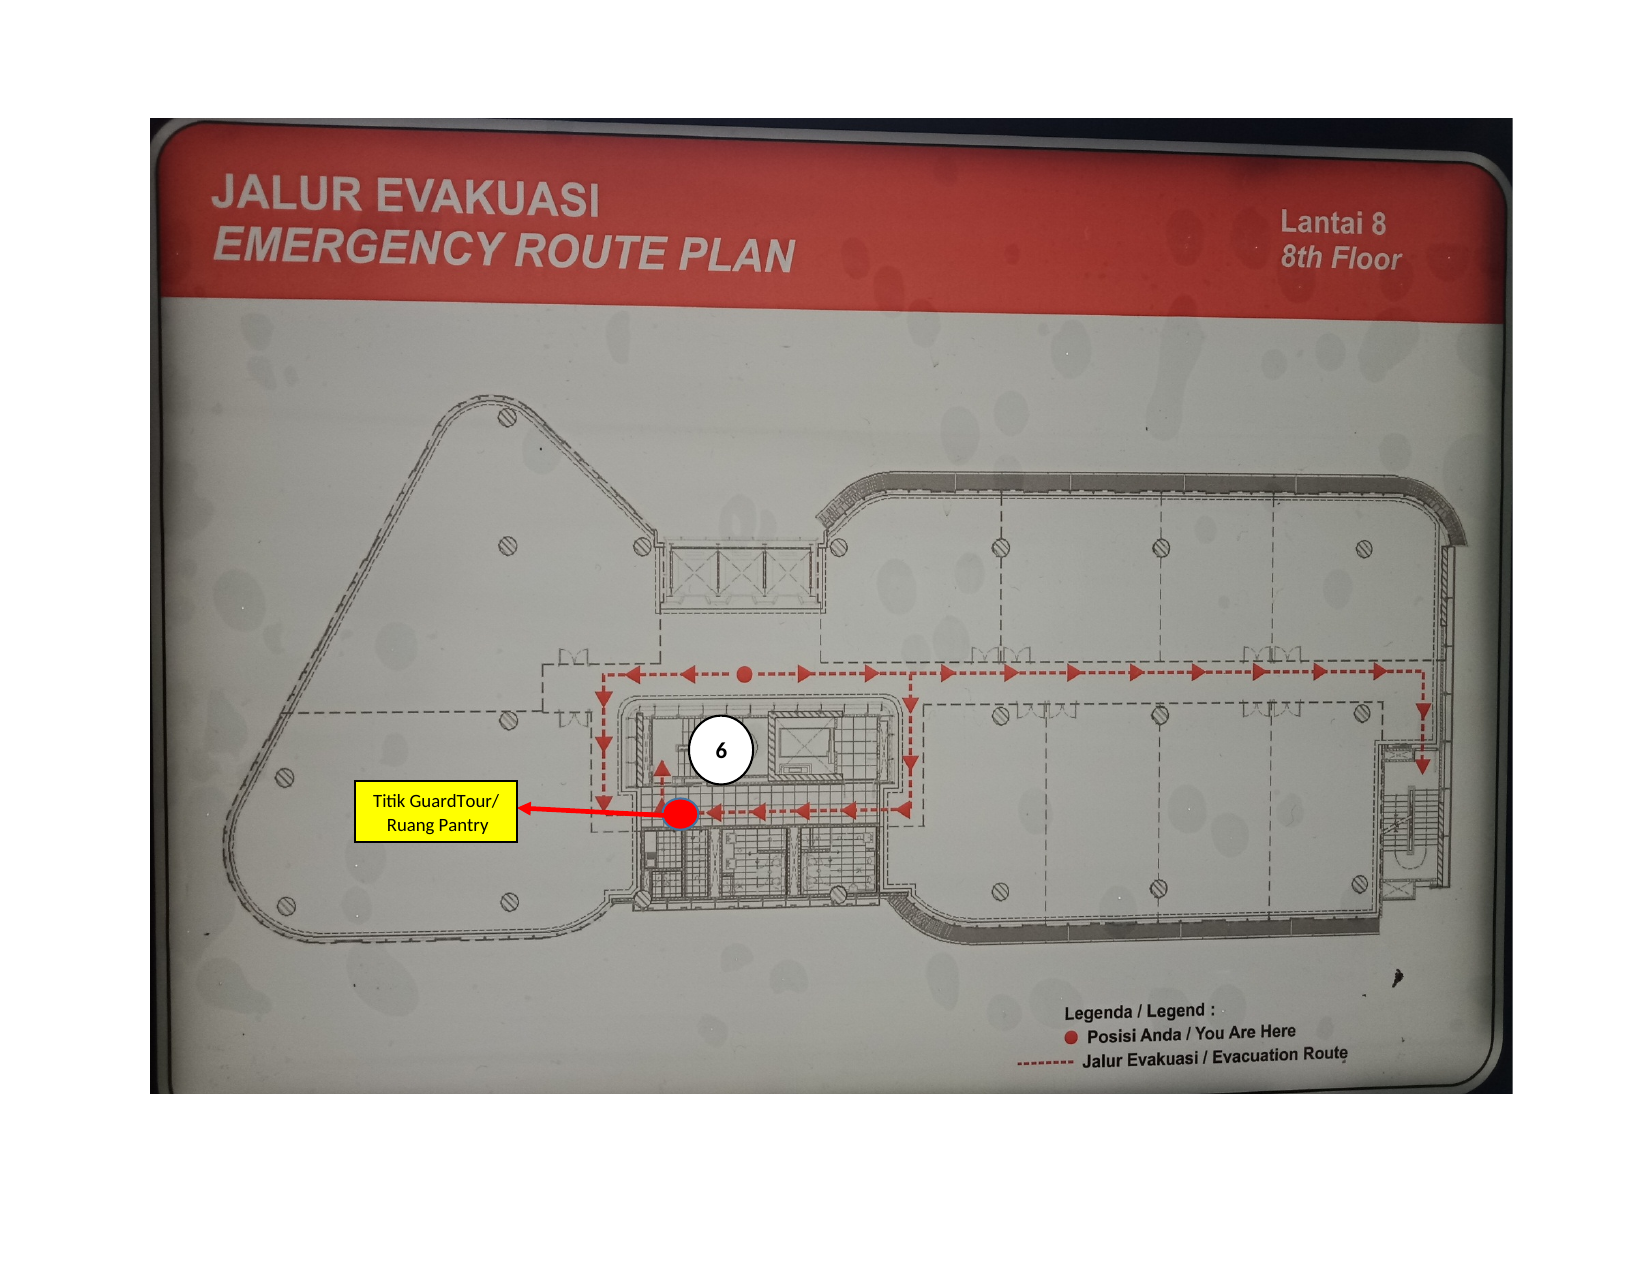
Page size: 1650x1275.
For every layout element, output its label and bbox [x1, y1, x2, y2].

picture [150, 118, 1513, 1094]
